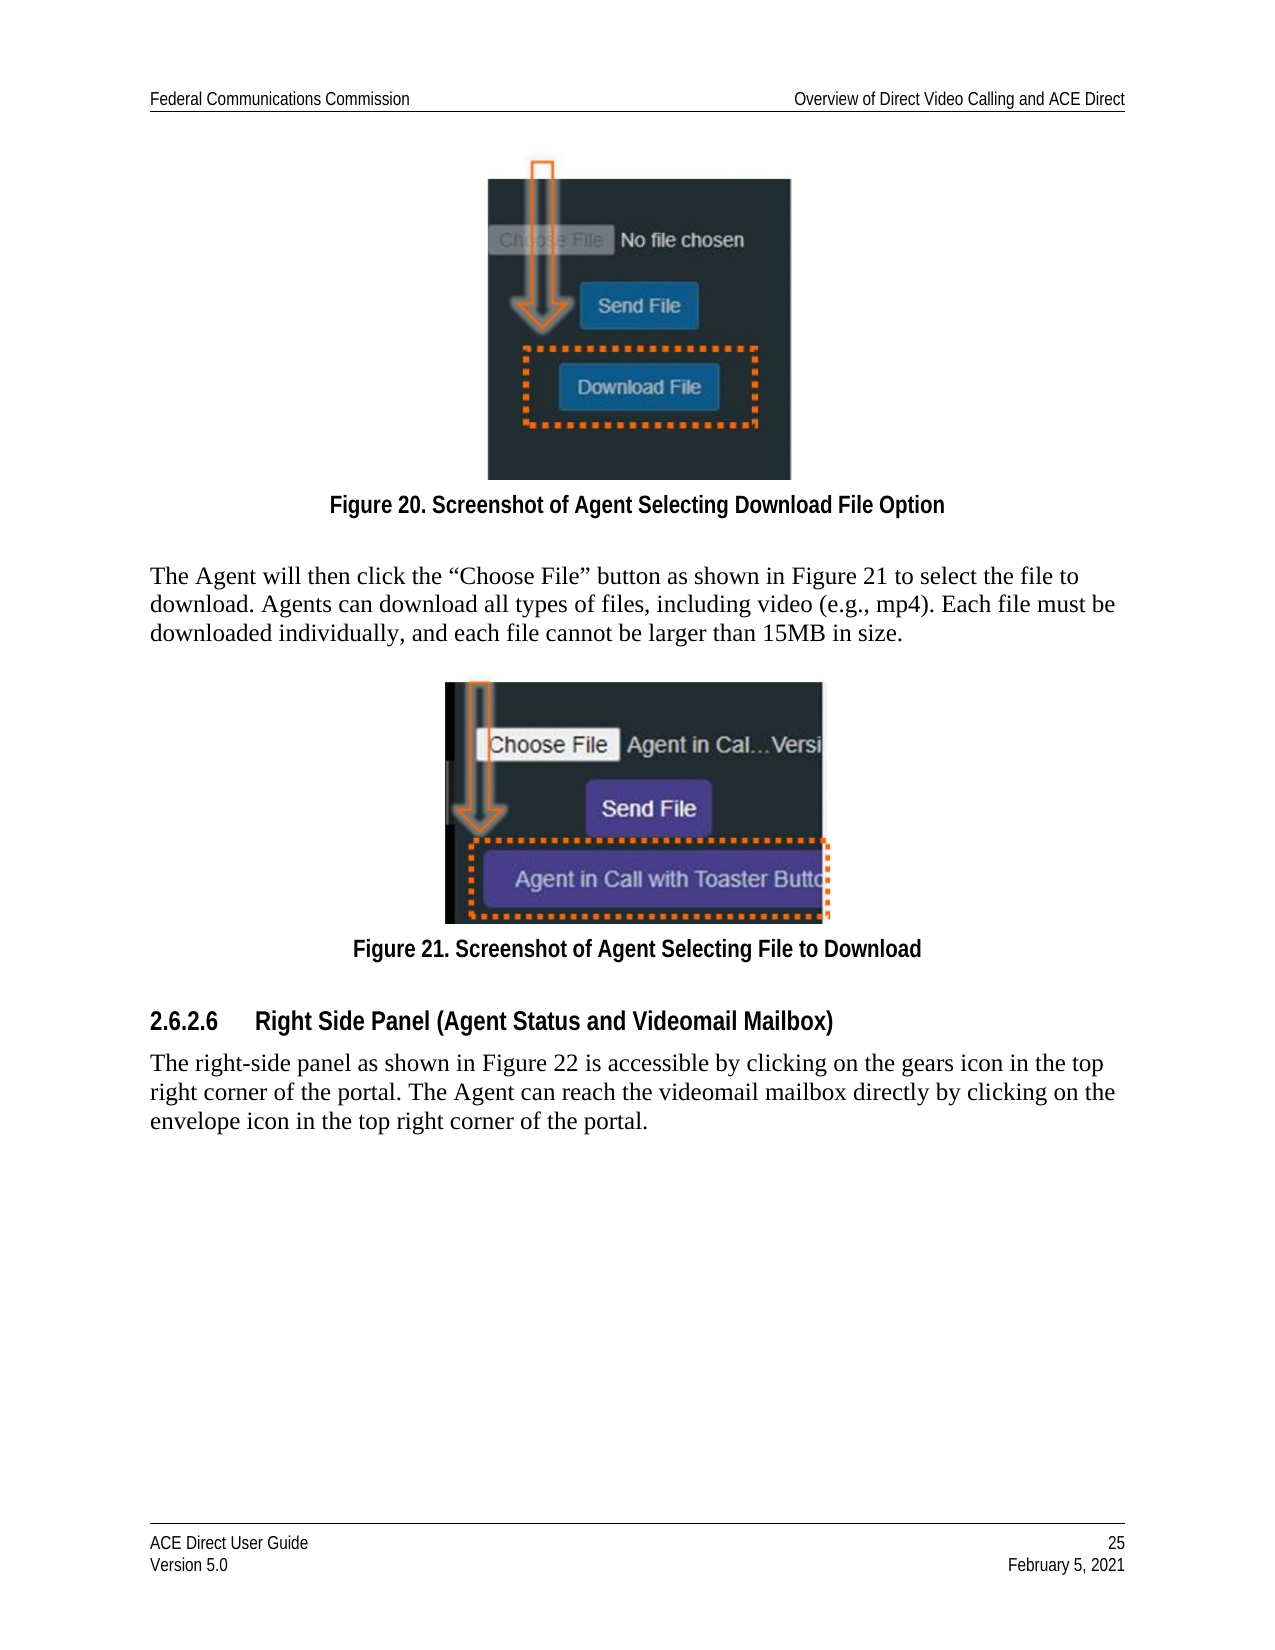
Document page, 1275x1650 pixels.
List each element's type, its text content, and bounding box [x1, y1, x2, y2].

text The Agent will then click the “Choose File” button as shown in Figure 21 to select the file to download. Agents can download all types of files, including video (e.g., mp4). Each file must be downloaded individually, and each file cannot be larger than 15MB in size. [150, 561, 1125, 647]
picture [483, 150, 792, 480]
picture [444, 672, 831, 924]
text The right-side panel as shown in Figure 22 is accessible by clicking on the gears icon in the top right corner of the portal. The Agent can reach the videomail mailbox directly by clicking on the envelope icon in the top right corner of the portal. [150, 1048, 1125, 1134]
subtitle Right Side Panel (Agent Status and Videomail Mailbox) [150, 1005, 1125, 1036]
text Figure 20. Screenshot of Agent Selecting Download File Option [150, 490, 1125, 519]
text Figure 21. Screenshot of Agent Selecting File to Download [150, 934, 1125, 963]
